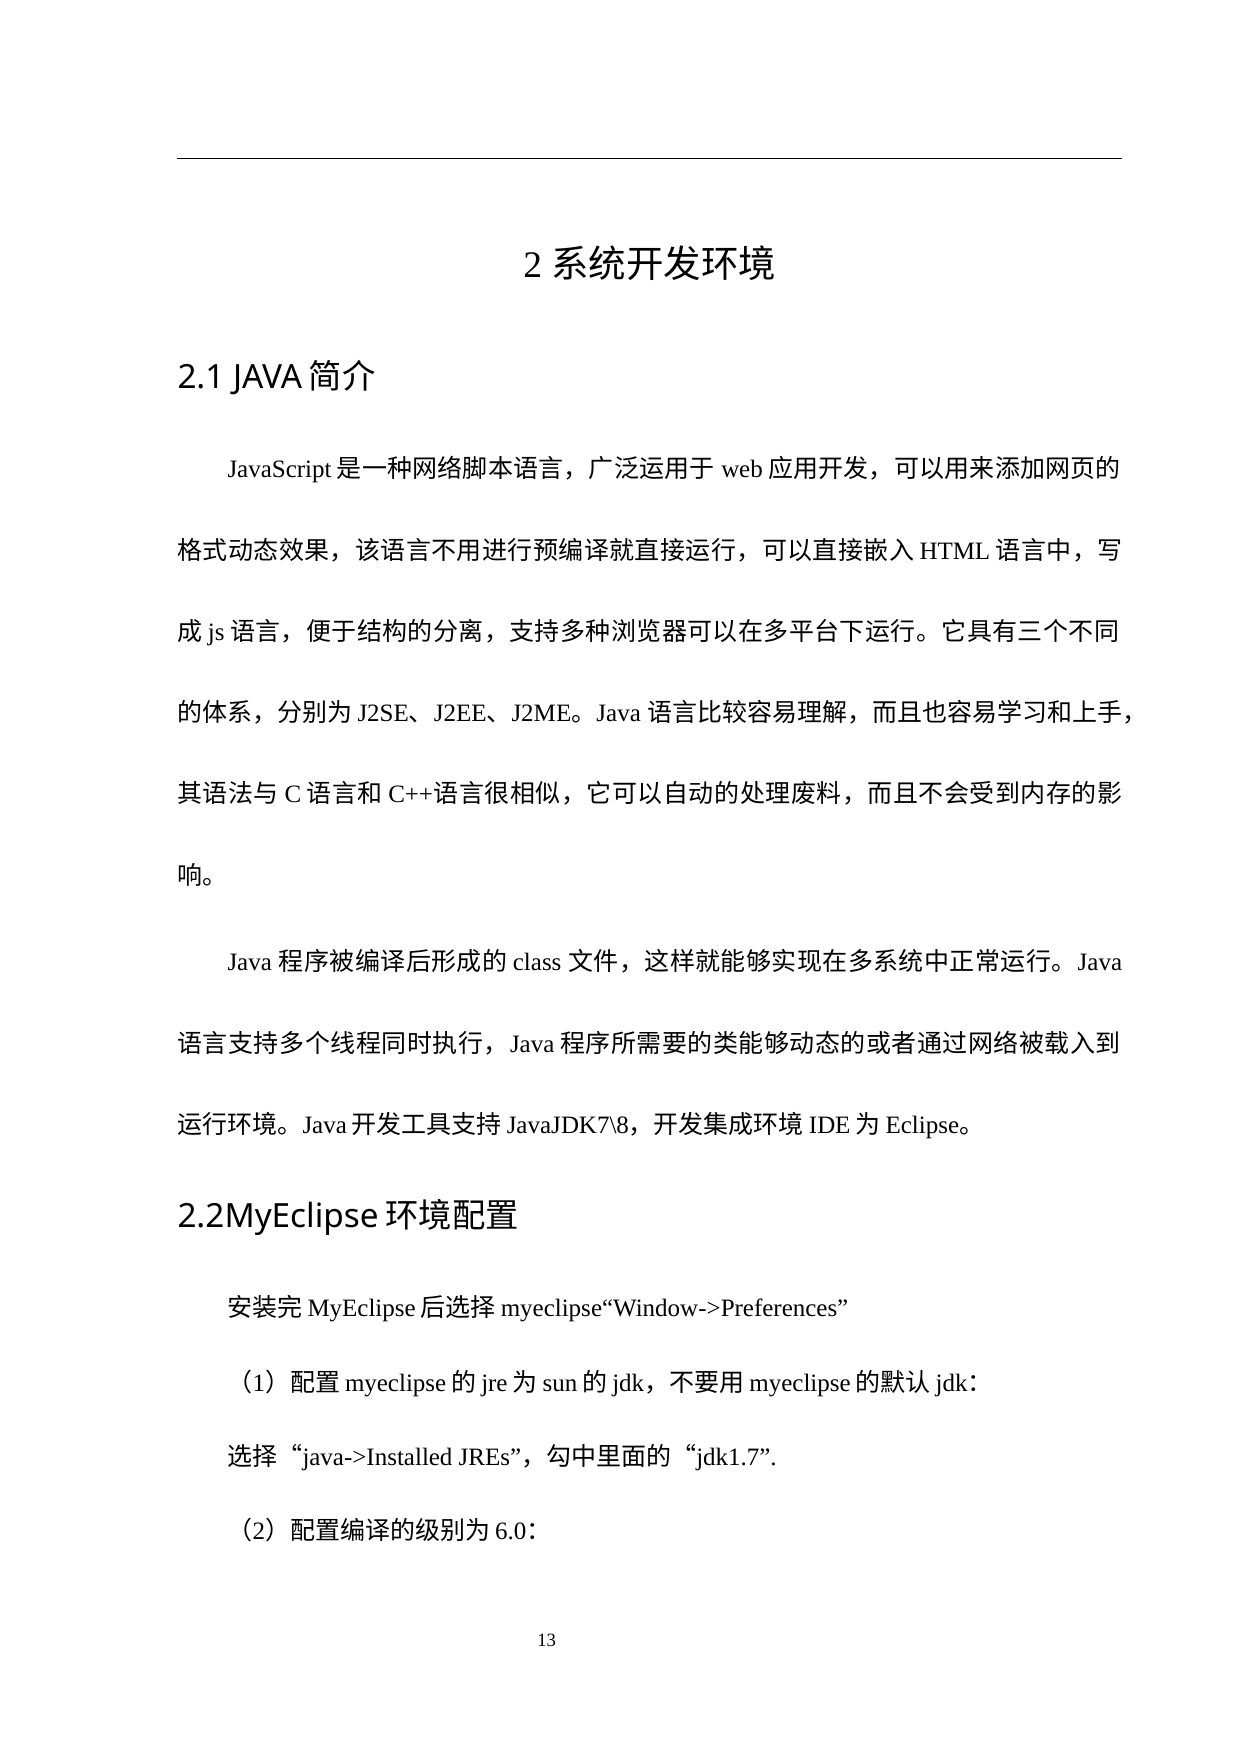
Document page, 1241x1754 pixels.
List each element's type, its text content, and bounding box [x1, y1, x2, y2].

text JavaScript是一种网络脚本语言，广泛运用于web应用开发，可以用来添加网页的格式动态效果，该语言不用进行预编译就直接运行，可以直接嵌入HTML语言中，写成js语言，便于结构的分离，支持多种浏览器可以在多平台下运行。它具有三个不同的体系，分别为J2SE、J2EE、J2ME。Java 语言比较容易理解，而且也容易学习和上手，其语法与C语言和C++语言很相似，它可以自动的处理废料，而且不会受到内存的影响。 [177, 434, 1122, 906]
text Java 程序被编译后形成的class 文件，这样就能够实现在多系统中正常运行。Java语言支持多个线程同时执行，Java程序所需要的类能够动态的或者通过网络被载入到运行环境。Java开发工具支持JavaJDK7\8，开发集成环境IDE为Eclipse。 [177, 927, 1122, 1155]
subtitle 2.2MyEclipse环境配置 [177, 1180, 1122, 1245]
subtitle 2.1 JAVA简介 [177, 341, 1122, 406]
text （1）配置myeclipse的jre为sun的jdk，不要用myeclipse的默认jdk： [177, 1348, 1122, 1413]
text 选择“java->Installed JREs”，勾中里面的“jdk1.7”. [177, 1422, 1122, 1487]
subtitle 2 系统开发环境 [177, 228, 1122, 293]
text 安装完MyEclipse后选择myeclipse“Window->Preferences” [177, 1273, 1122, 1338]
text （2）配置编译的级别为6.0： [177, 1496, 1122, 1561]
